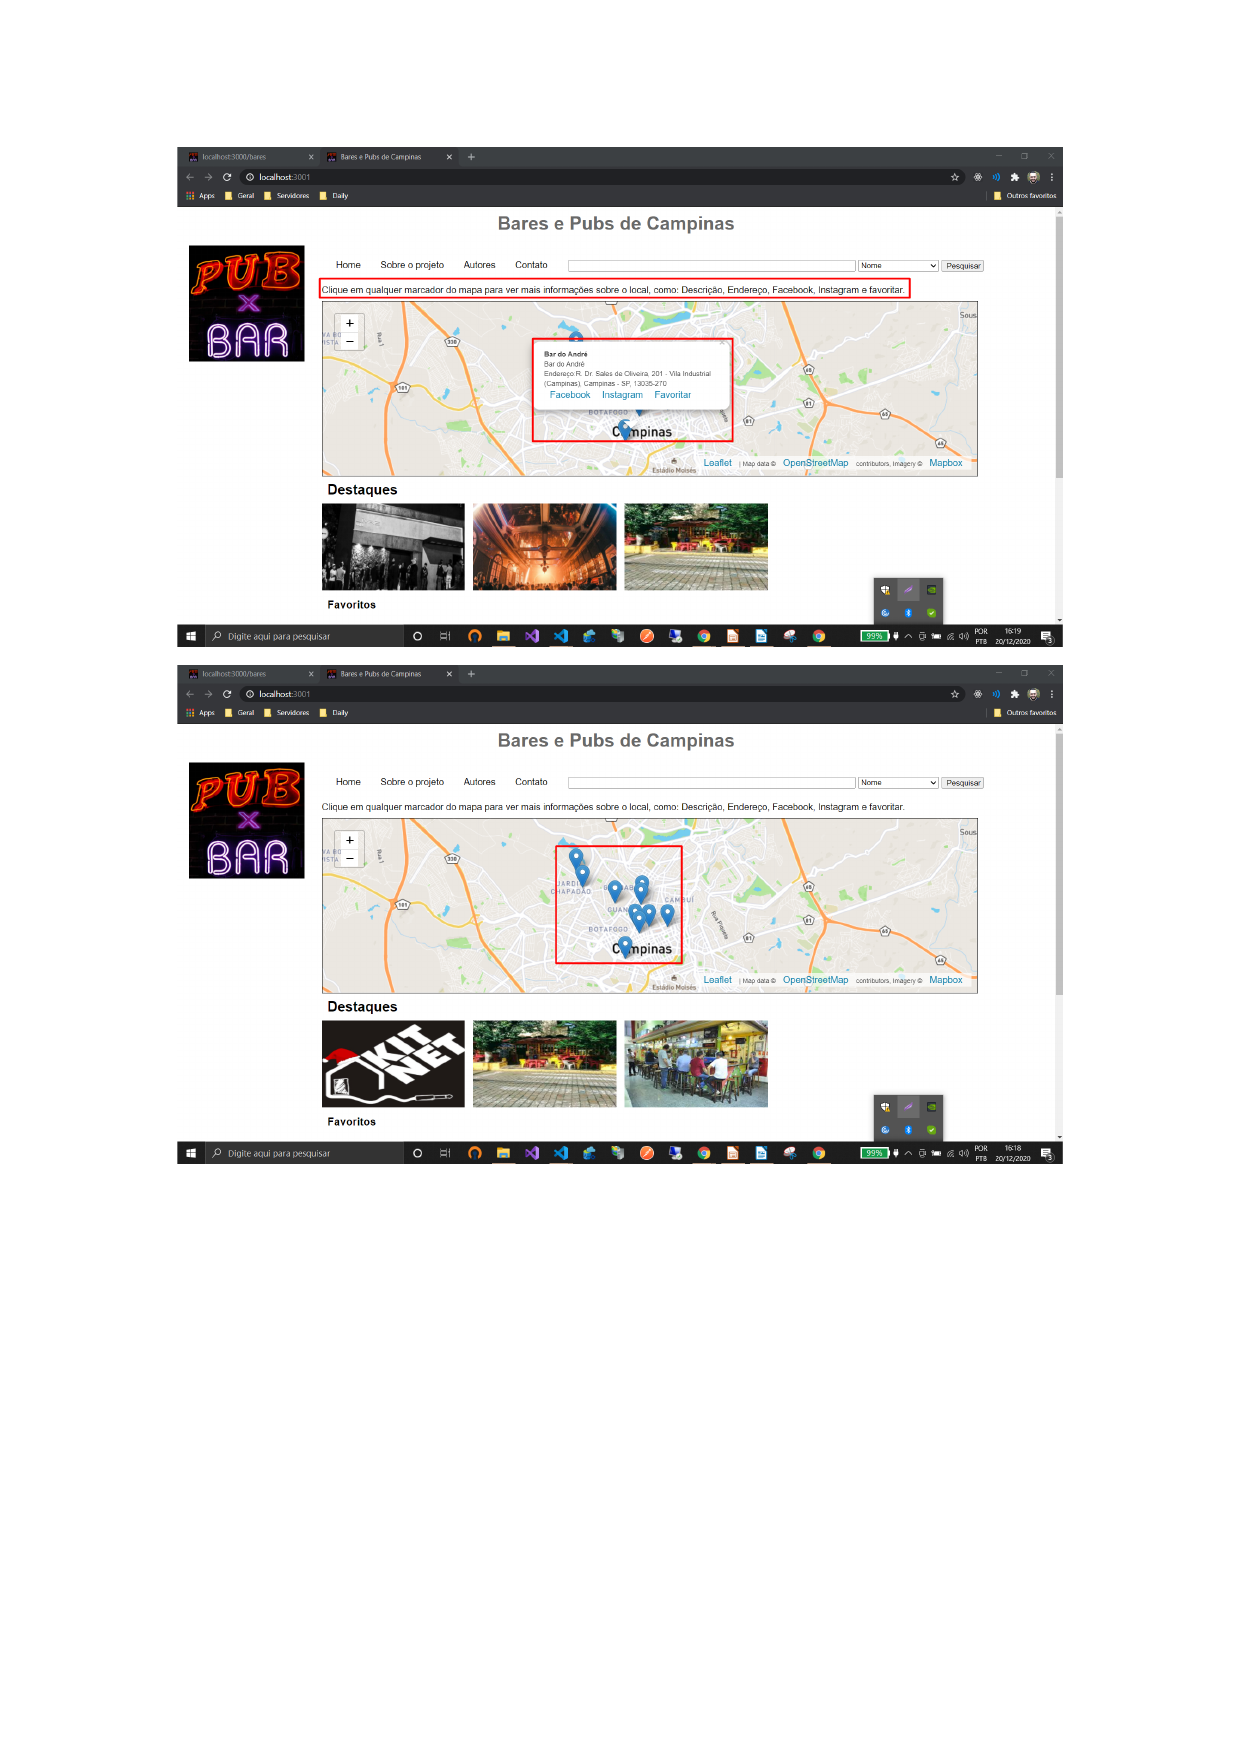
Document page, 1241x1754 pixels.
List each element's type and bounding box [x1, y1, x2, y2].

picture [177, 147, 1063, 647]
picture [177, 665, 1063, 1164]
